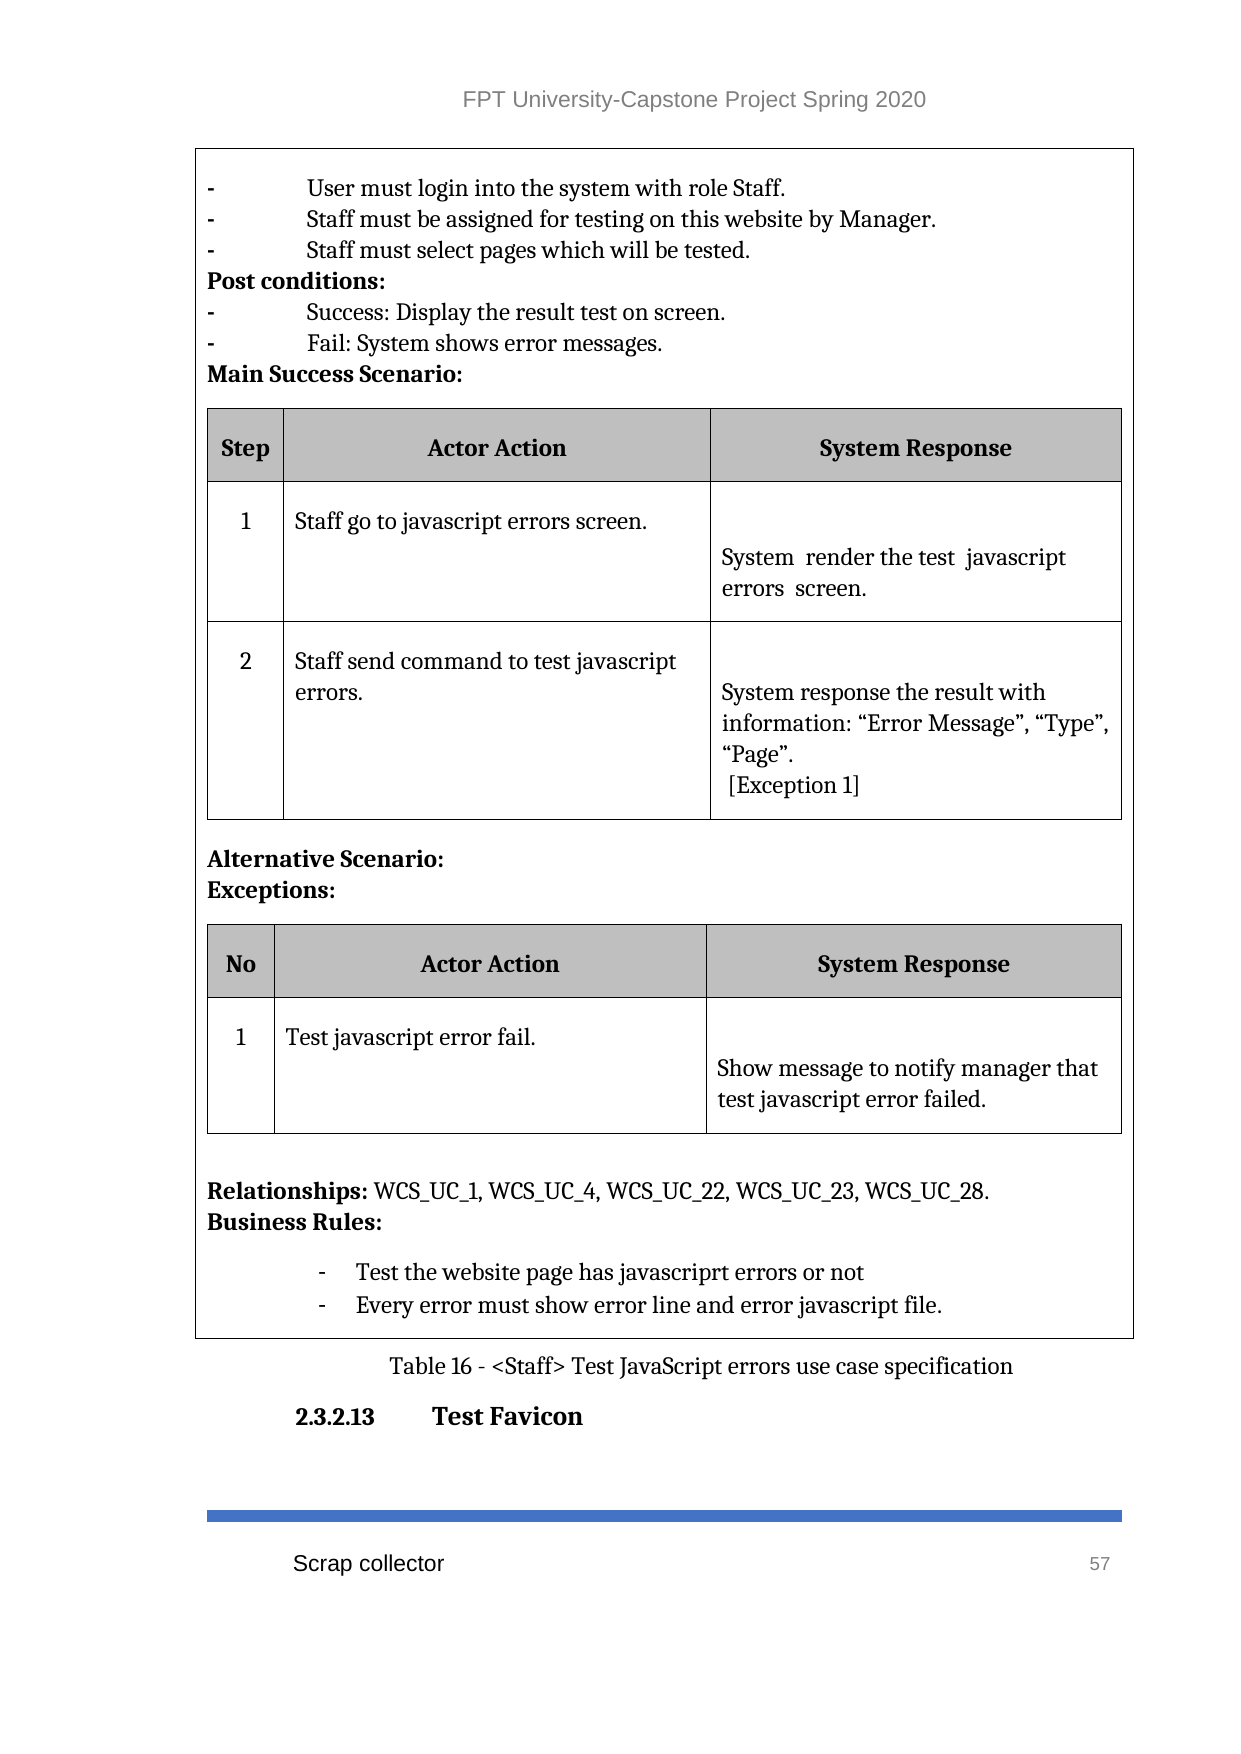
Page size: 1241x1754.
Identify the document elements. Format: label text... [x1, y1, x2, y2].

list Test Favicon [295, 1401, 1122, 1432]
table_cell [196, 149, 1133, 1338]
